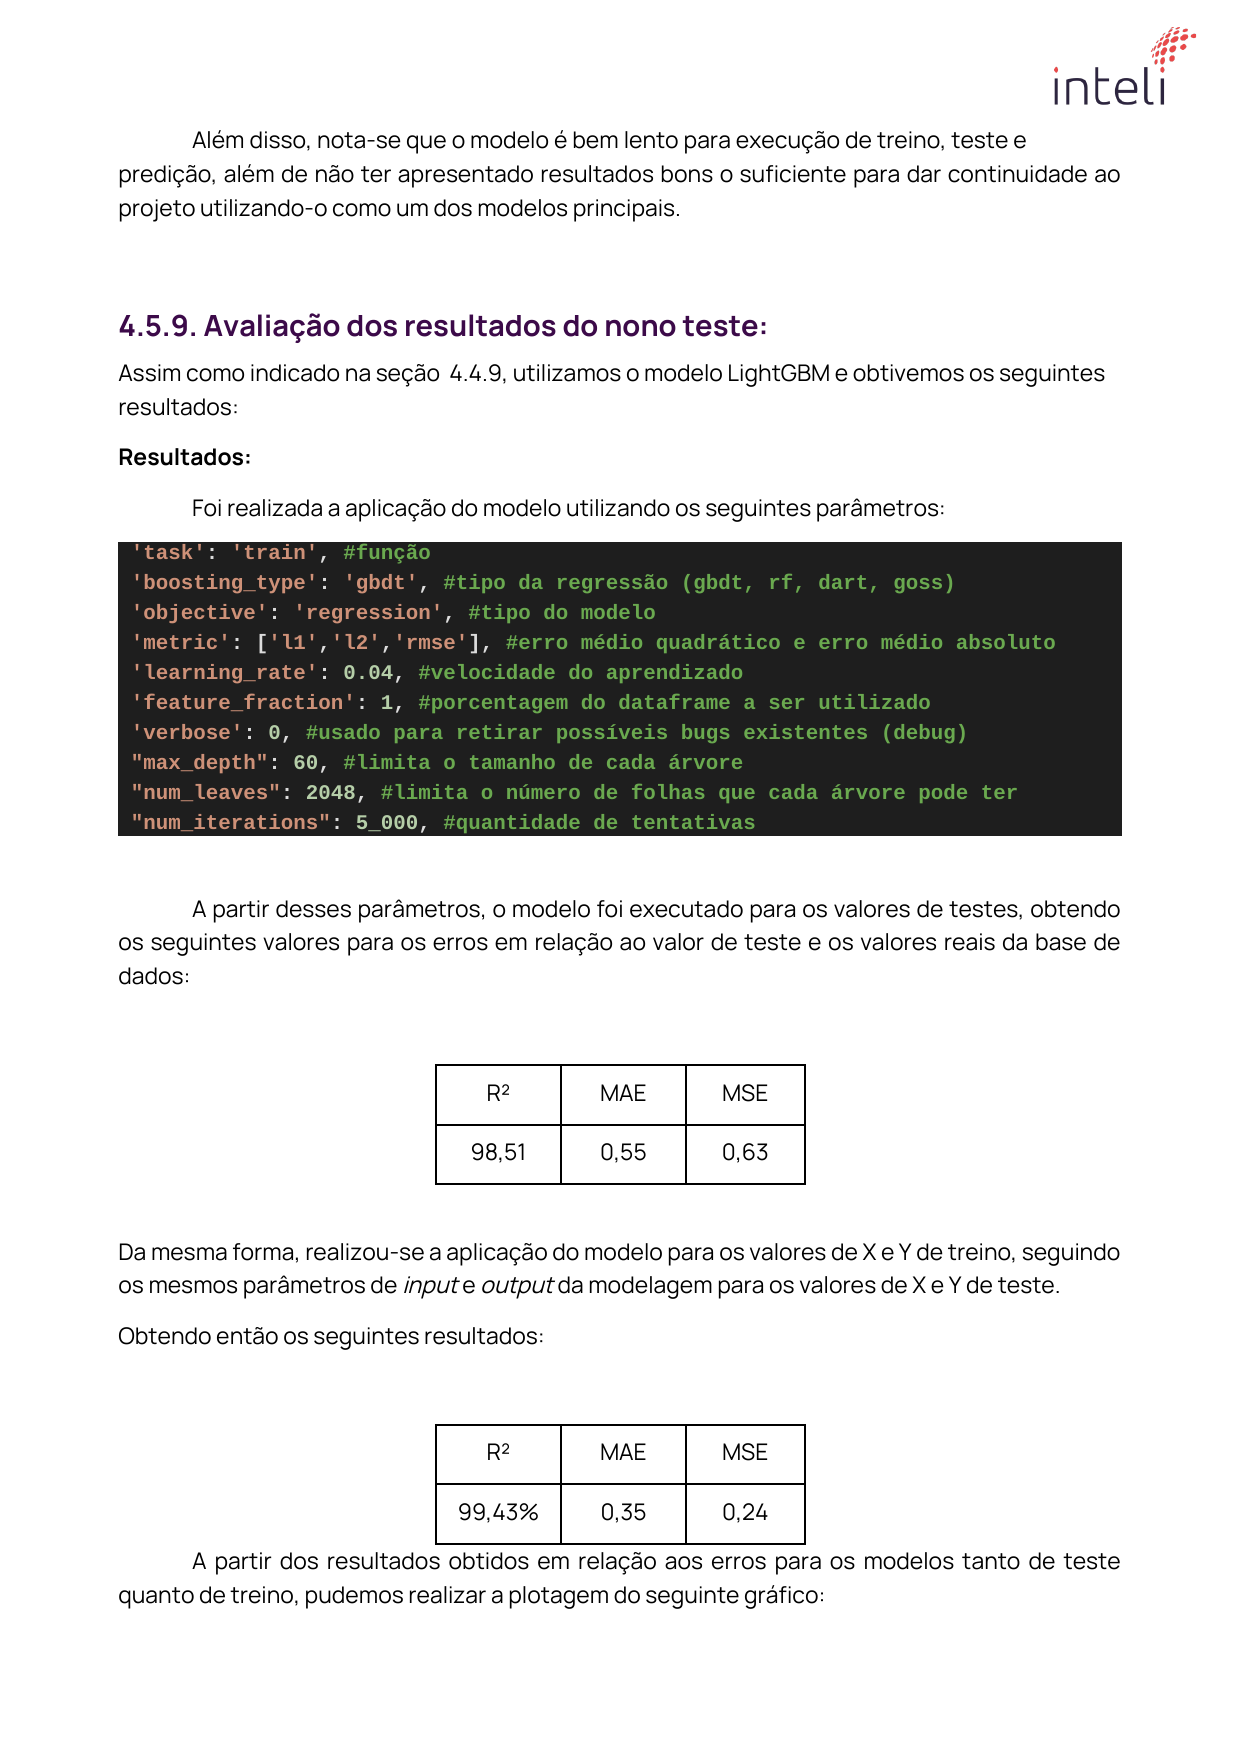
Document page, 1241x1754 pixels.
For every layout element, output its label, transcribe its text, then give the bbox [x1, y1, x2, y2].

picture [1054, 27, 1197, 105]
table_cell 0,55 [562, 1126, 685, 1183]
text Da mesma forma, realizou-se a aplicação do modelo para os valores de X e Y de treino, seguindo os mesmos parâmetros de input e output da modelagem para os valores de X e Y de teste. [118, 1236, 1122, 1301]
text 'boosting_type': 'gbdt', #tipo da regressão (gbdt, rf, dart, goss) [118, 572, 1122, 596]
table_header MAE [562, 1426, 685, 1483]
table_header MAE [562, 1066, 685, 1123]
table_header R² [437, 1066, 560, 1123]
text A partir desses parâmetros, o modelo foi executado para os valores de testes, obtendo os seguintes valores para os erros em relação ao valor de teste e os valores reais da base de dados: [118, 892, 1122, 992]
table_cell 0,24 [687, 1485, 804, 1543]
text "num_iterations": 5_000, #quantidade de tentativas [118, 812, 1122, 836]
text 'objective': 'regression', #tipo do modelo [118, 602, 1122, 626]
table_header MSE [687, 1066, 804, 1123]
text Resultados: [118, 441, 1122, 472]
table_header MSE [687, 1426, 804, 1483]
text 'metric': ['l1','l2','rmse'], #erro médio quadrático e erro médio absoluto [118, 632, 1122, 656]
text 'learning_rate': 0.04, #velocidade do aprendizado [118, 662, 1122, 686]
table_cell 0,63 [687, 1126, 804, 1183]
text Obtendo então os seguintes resultados: [118, 1320, 1122, 1351]
table_cell 98,51 [437, 1126, 560, 1183]
table_cell 99,43% [437, 1485, 560, 1543]
text A partir dos resultados obtidos em relação aos erros para os modelos tanto de teste quanto de treino, pudemos realizar a plotagem do seguinte gráfico: [118, 1545, 1122, 1610]
text Foi realizada a aplicação do modelo utilizando os seguintes parâmetros: [118, 491, 1122, 523]
text Além disso, nota-se que o modelo é bem lento para execução de treino, teste e predição, além de não ter apresentado resultados bons o suficiente para dar continuidade ao projeto utilizando-o como um dos modelos principais. [118, 124, 1122, 223]
text "num_leaves": 2048, #limita o número de folhas que cada árvore pode ter [118, 782, 1122, 806]
table_header R² [437, 1426, 560, 1483]
text 'task': 'train', #função [118, 542, 1122, 566]
subtitle 4.5.9. Avaliação dos resultados do nono teste: [118, 305, 1122, 345]
text 'verbose': 0, #usado para retirar possíveis bugs existentes (debug) [118, 722, 1122, 746]
table_cell 0,35 [562, 1485, 685, 1543]
text 'feature_fraction': 1, #porcentagem do dataframe a ser utilizado [118, 692, 1122, 716]
text Assim como indicado na seção 4.4.9, utilizamos o modelo LightGBM e obtivemos os seguintes resultados: [118, 357, 1122, 422]
text "max_depth": 60, #limita o tamanho de cada árvore [118, 752, 1122, 776]
